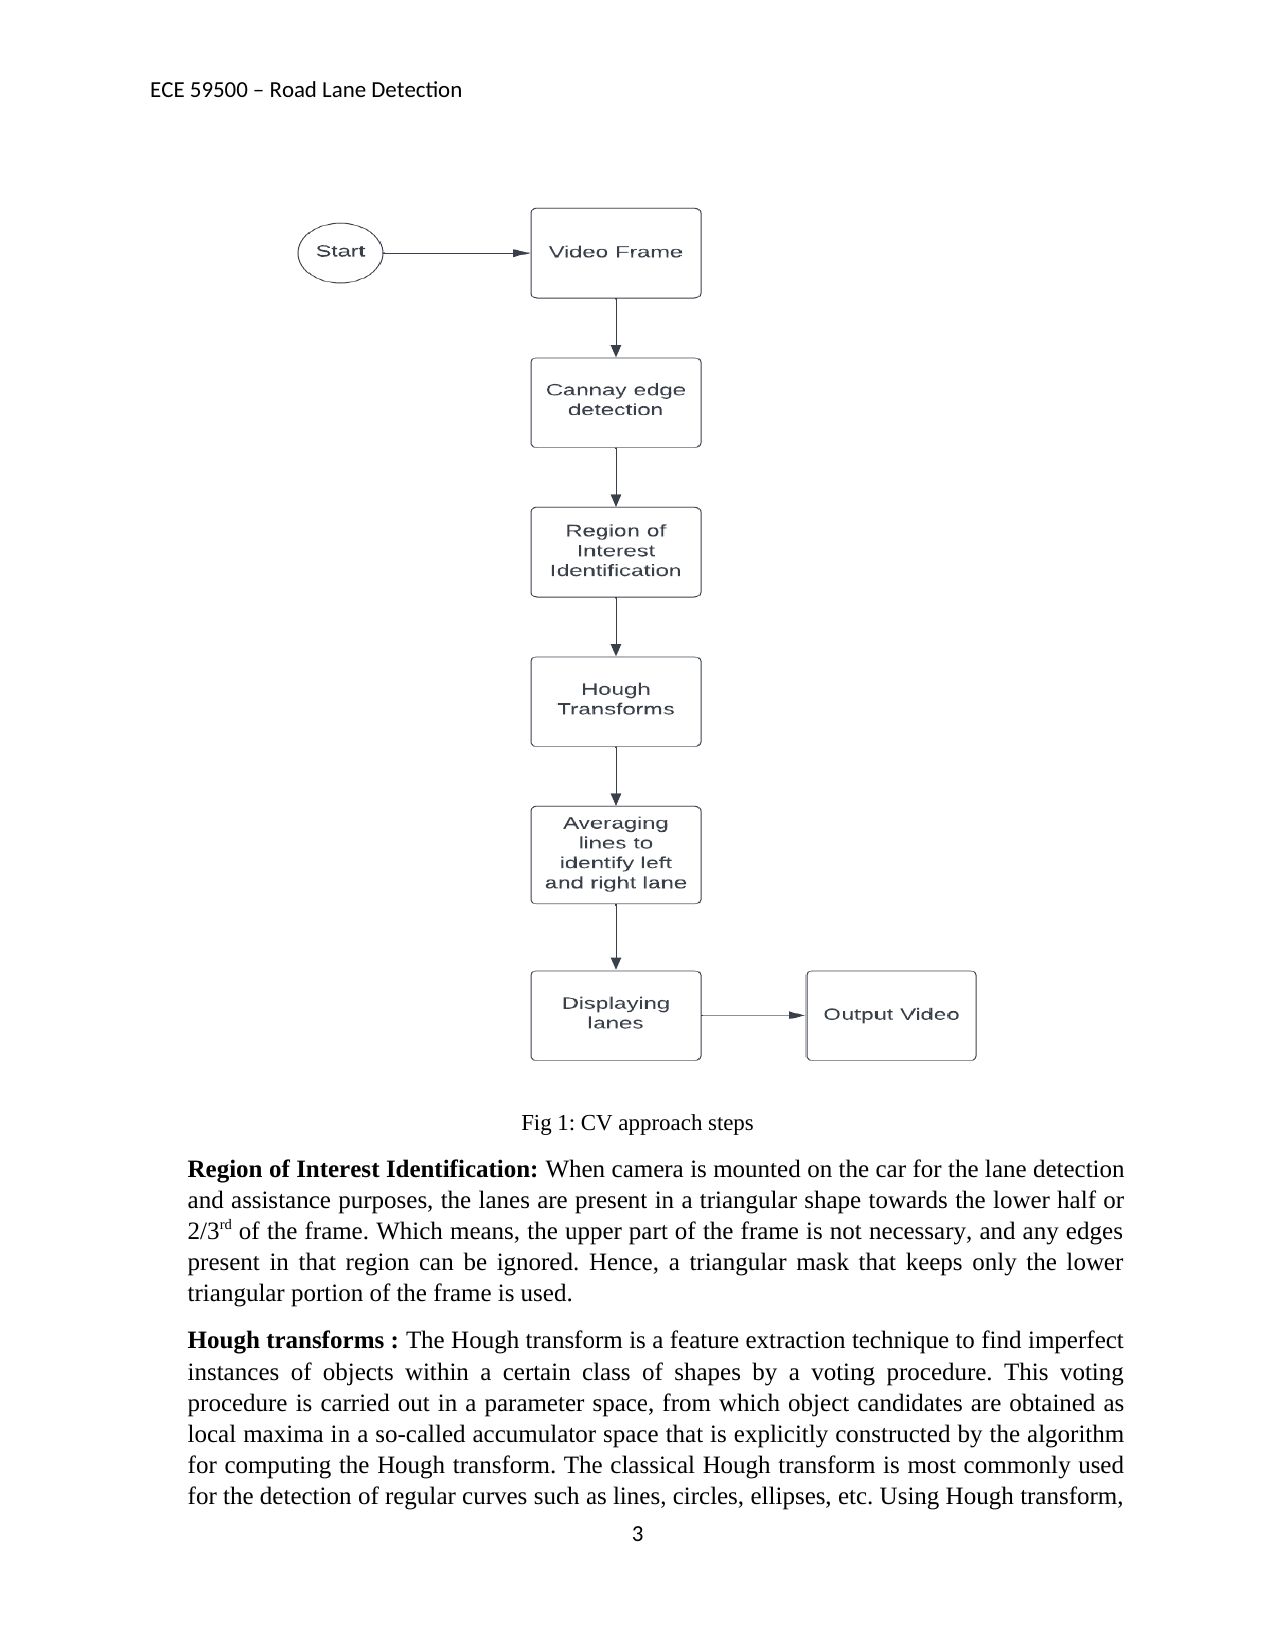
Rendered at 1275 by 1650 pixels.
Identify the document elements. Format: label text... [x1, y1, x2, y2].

picture [256, 178, 1019, 1090]
text Region of Interest Identification: When camera is mounted on the car for the lane detection and assistance purposes, the lanes are present in a triangular shape towards the lower half or 2/3rd of the frame. Which means, the upper part of the frame is not necessary, and any edges present in that region can be ignored. Hence, a triangular mask that keeps only the lower triangular portion of the frame is used. [187, 1154, 1125, 1307]
text Fig 1: CV approach steps [150, 1108, 1125, 1135]
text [187, 1326, 1125, 1509]
